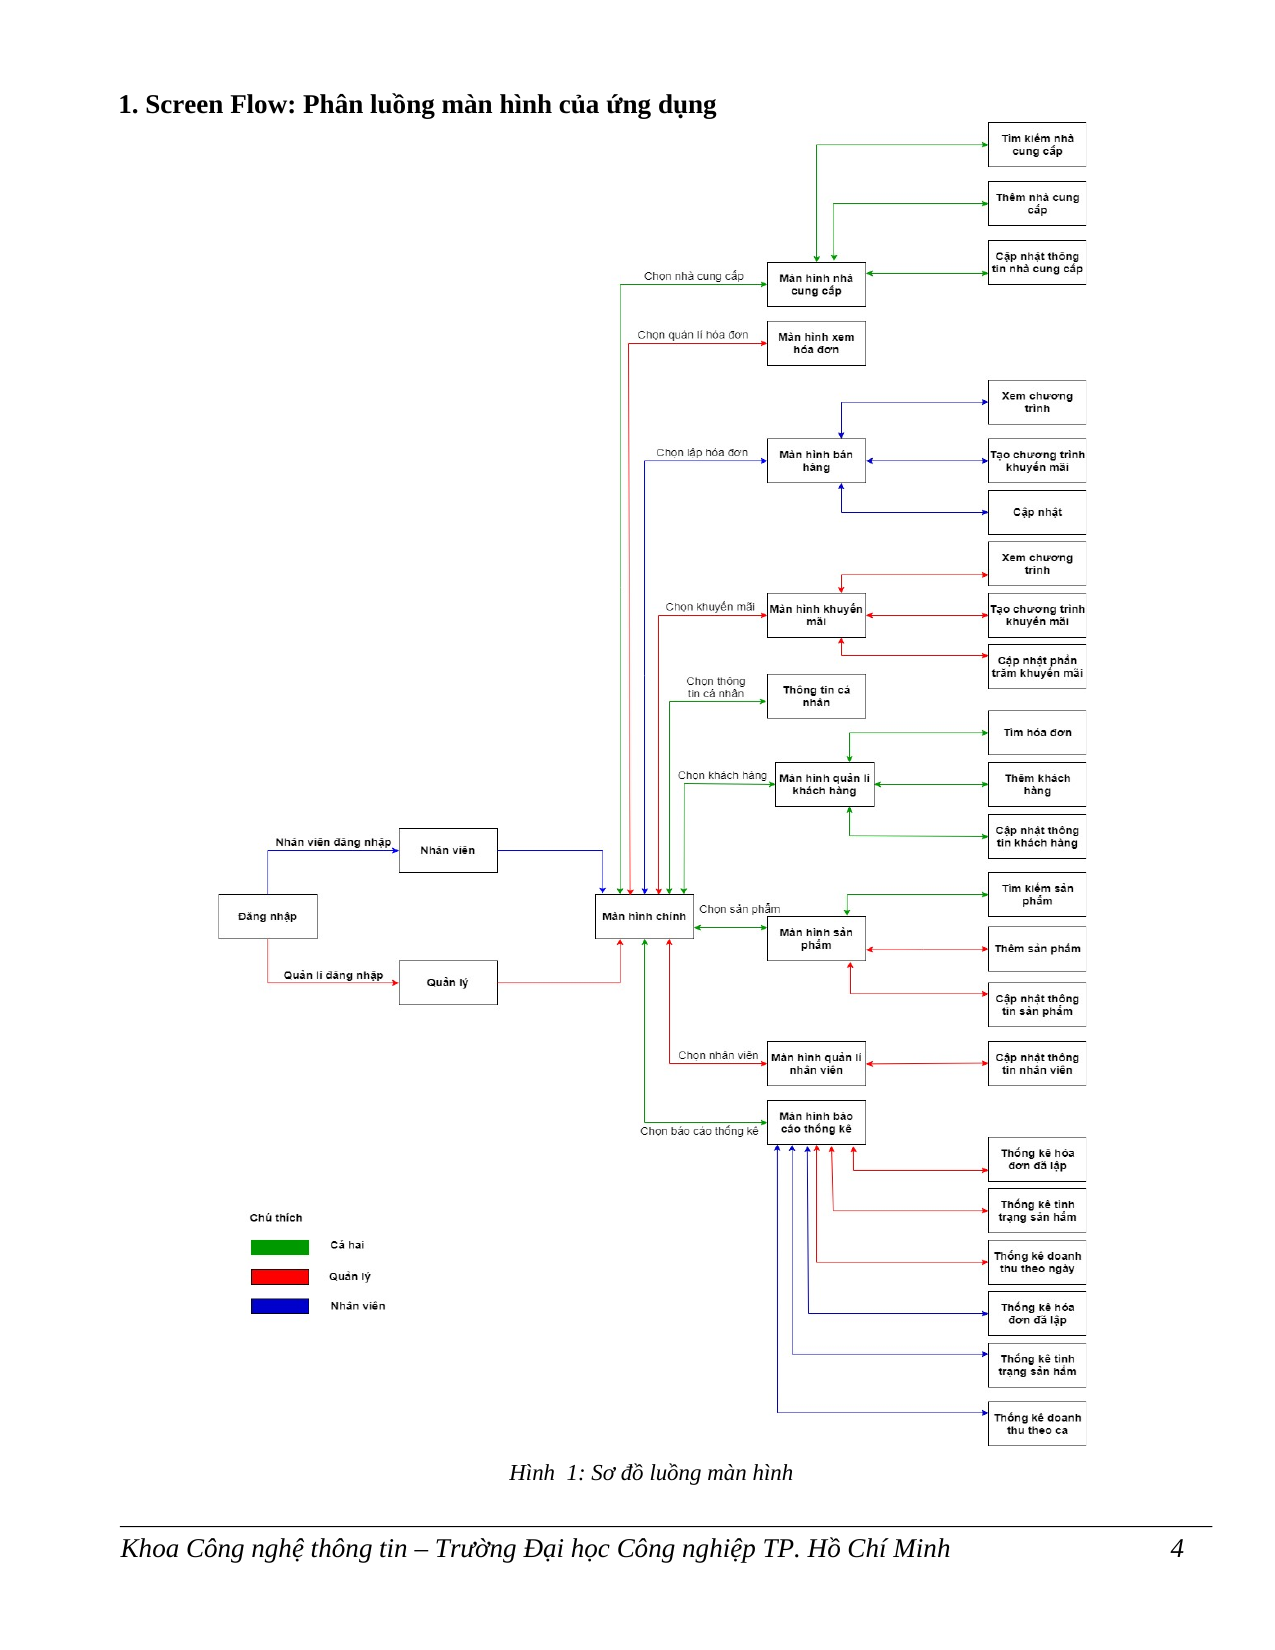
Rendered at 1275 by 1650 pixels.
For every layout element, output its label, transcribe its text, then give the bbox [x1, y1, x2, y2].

text Hình 1: Sơ đồ luồng màn hình [118, 1458, 1186, 1485]
picture [218, 122, 1087, 1446]
subtitle 1. Screen Flow: Phân luồng màn hình của ứng dụng [118, 89, 1186, 120]
